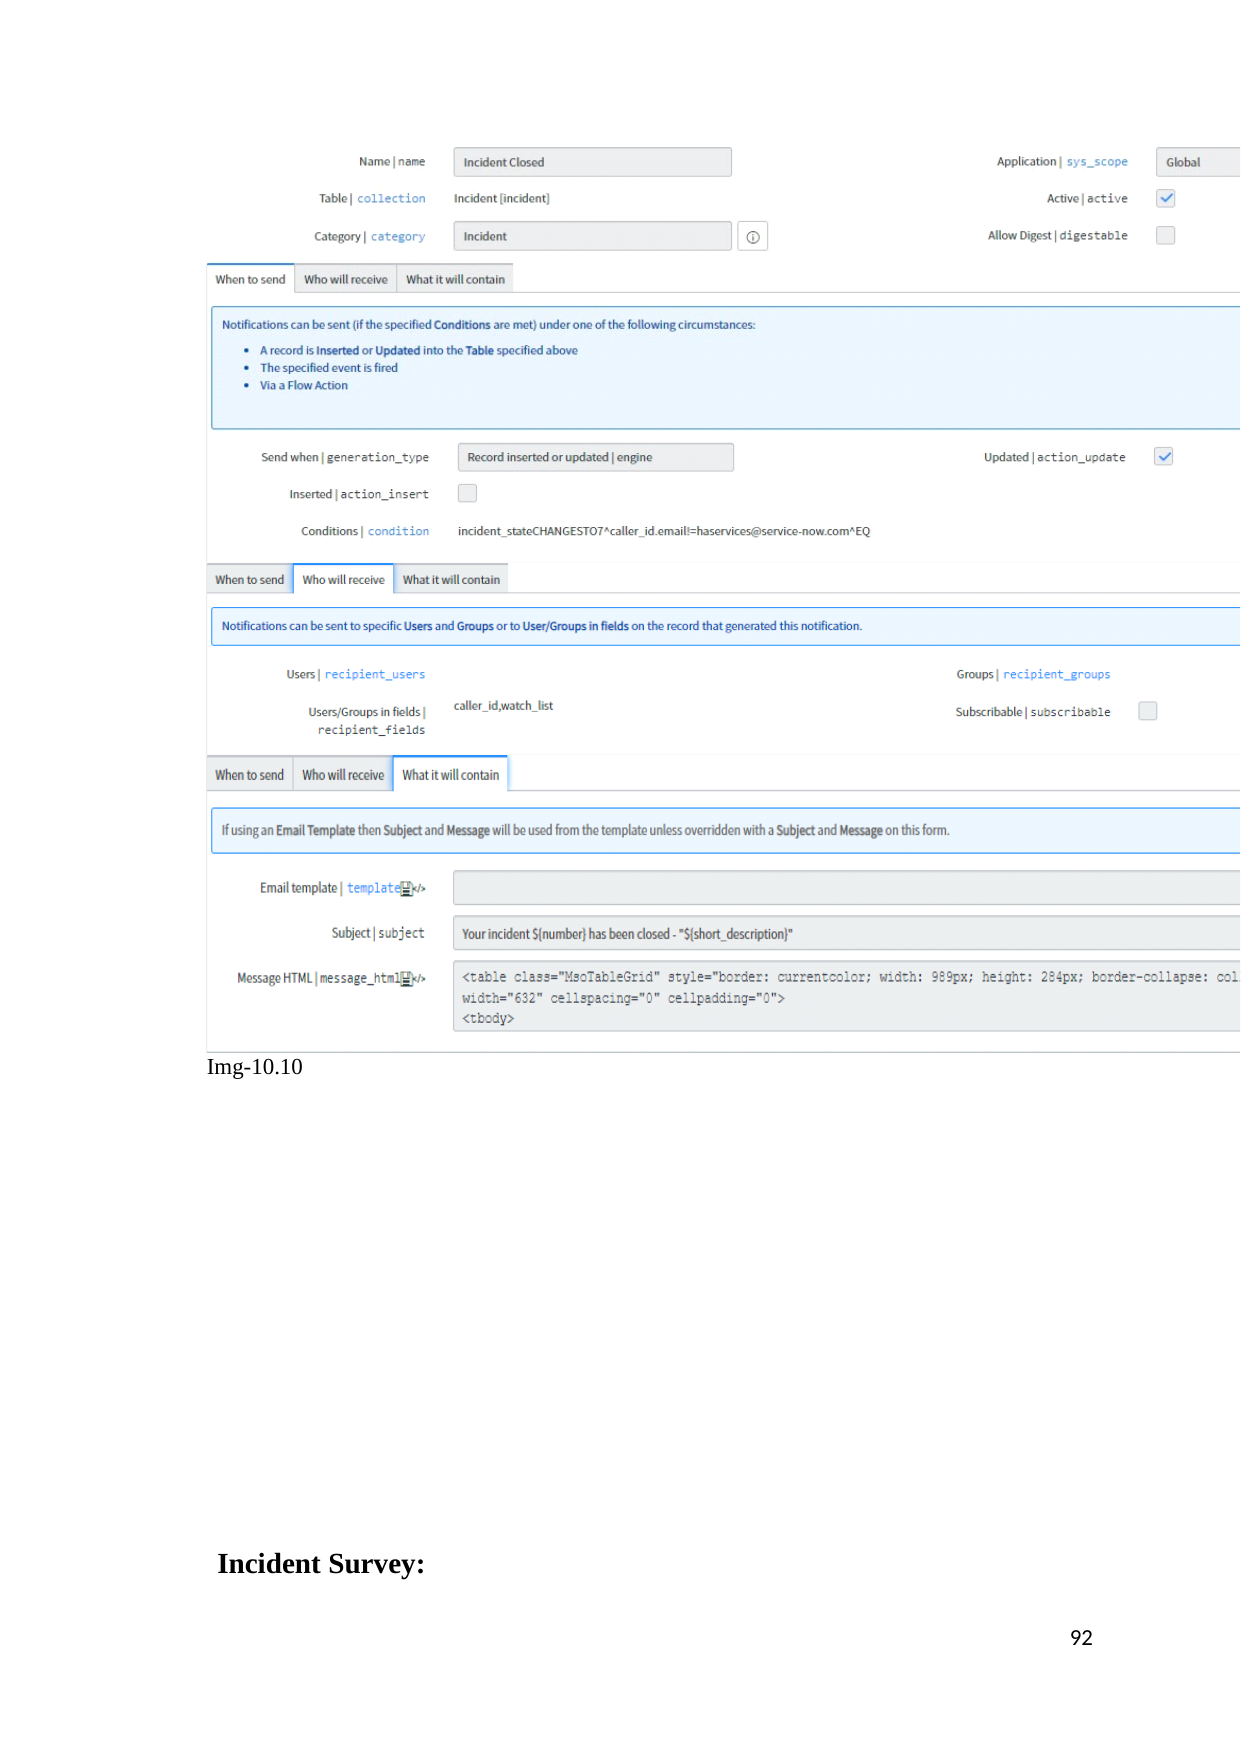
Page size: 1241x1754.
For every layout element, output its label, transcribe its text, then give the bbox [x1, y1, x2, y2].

text Incident Survey: [217, 1547, 1093, 1580]
text Img-10.10 [207, 1053, 1093, 1079]
picture [206, 147, 1241, 1053]
